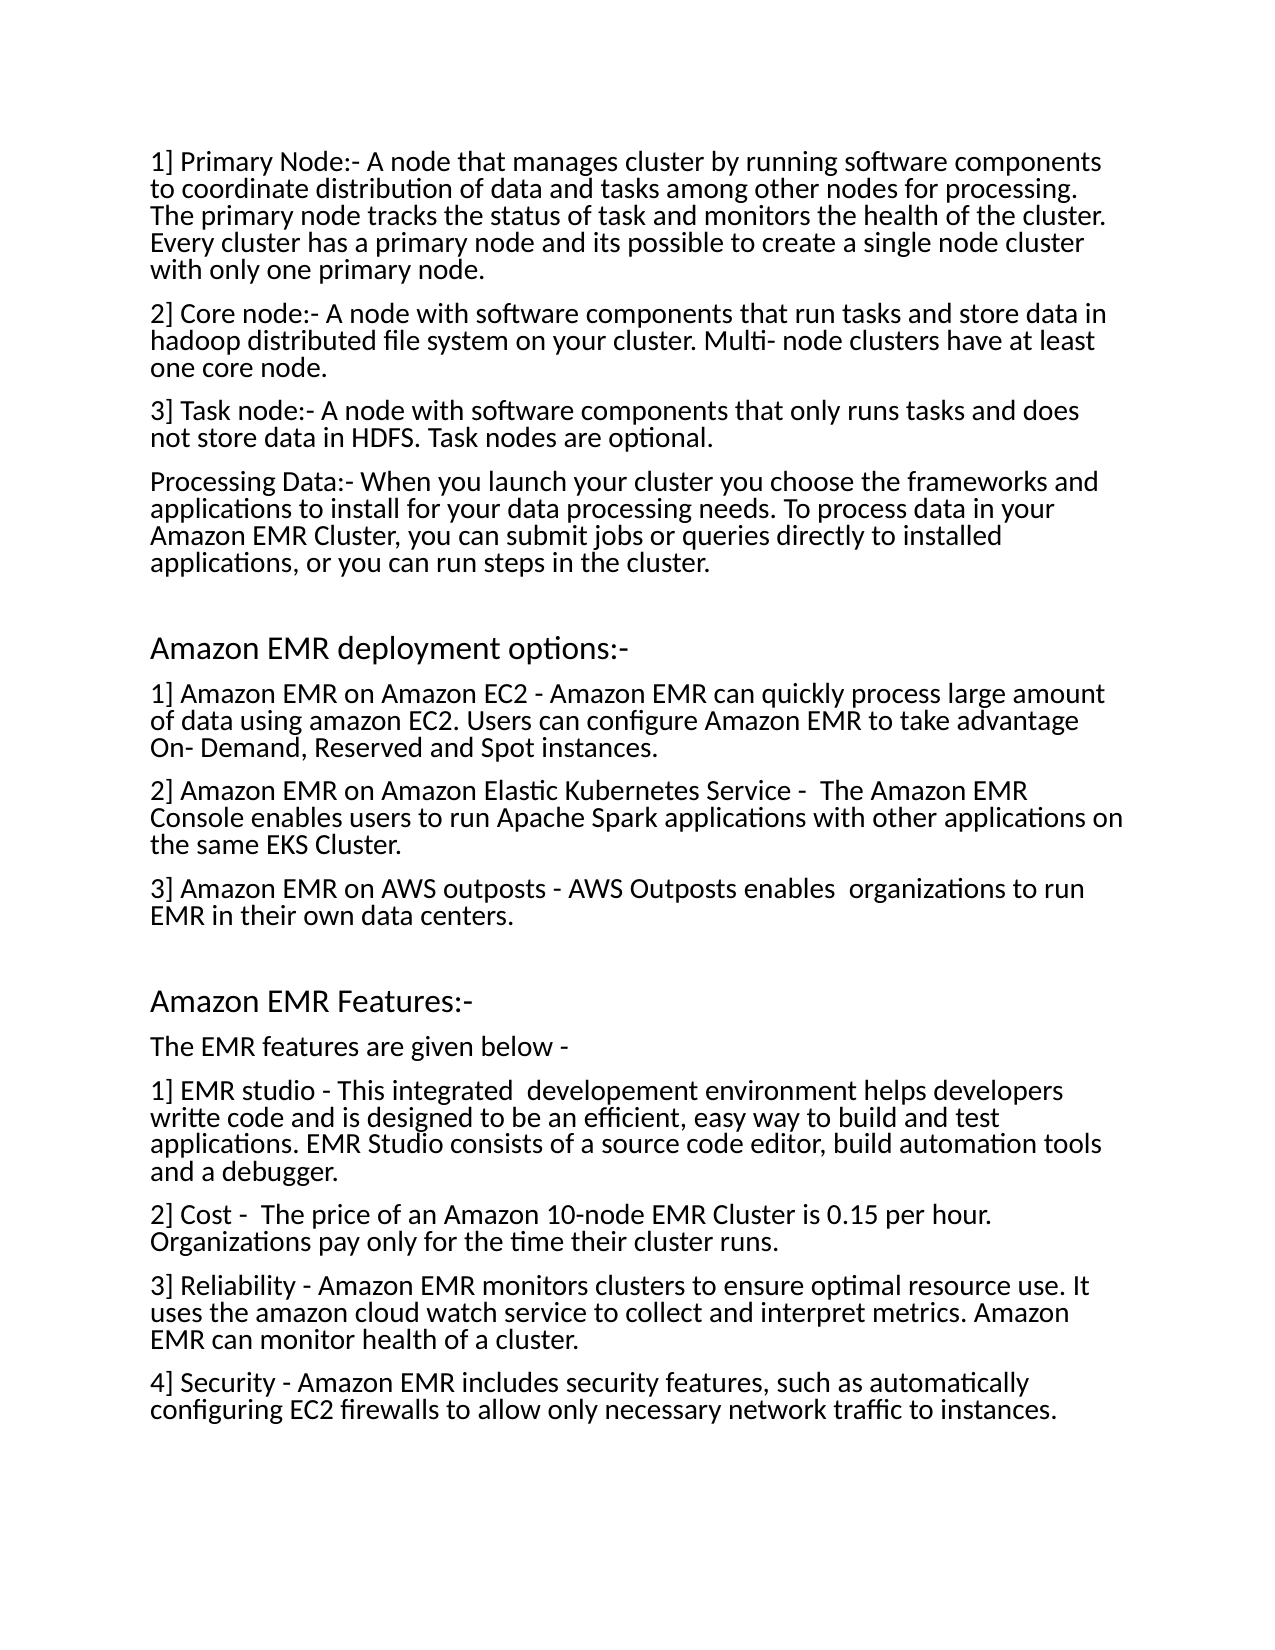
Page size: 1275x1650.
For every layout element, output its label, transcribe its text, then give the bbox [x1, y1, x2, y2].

text Amazon EMR Features:- [150, 991, 1125, 1018]
text 2] Core node:- A node with software components that run tasks and store data in hadoop distributed file system on your cluster. Multi- node clusters have at least one core node. [150, 302, 1125, 382]
text 2] Amazon EMR on Amazon Elastic Kubernetes Service - The Amazon EMR Console enables users to run Apache Spark applications with other applications on the same EKS Cluster. [150, 779, 1125, 860]
text 1] Primary Node:- A node that manages cluster by running software components to coordinate distribution of data and tasks among other nodes for processing. The primary node tracks the status of task and monitors the health of the cluster. Every cluster has a primary node and its possible to create a single node cluster with only one primary node. [150, 150, 1125, 285]
text 3] Reliability - Amazon EMR monitors clusters to ensure optimal resource use. It uses the amazon cloud watch service to collect and interpret metrics. Amazon EMR can monitor health of a cluster. [150, 1274, 1125, 1354]
text Amazon EMR deployment options:- [150, 638, 1125, 665]
text 4] Security - Amazon EMR includes security features, such as automatically configuring EC2 firewalls to allow only necessary network traffic to instances. [150, 1371, 1125, 1425]
text 3] Task node:- A node with software components that only runs tasks and does not store data in HDFS. Task nodes are optional. [150, 399, 1125, 453]
text 2] Cost - The price of an Amazon 10-node EMR Cluster is 0.15 per hour. Organizations pay only for the time their cluster runs. [150, 1203, 1125, 1257]
text The EMR features are given below - [150, 1035, 1125, 1062]
text 1] EMR studio - This integrated developement environment helps developers writte code and is designed to be an efficient, easy way to build and test applications. EMR Studio consists of a source code editor, build automation tools and a debugger. [150, 1078, 1125, 1186]
text 1] Amazon EMR on Amazon EC2 - Amazon EMR can quickly process large amount of data using amazon EC2. Users can configure Amazon EMR to take advantage On- Demand, Reserved and Spot instances. [150, 682, 1125, 763]
text Processing Data:- When you launch your cluster you choose the frameworks and applications to install for your data processing needs. To process data in your Amazon EMR Cluster, you can submit jobs or queries directly to installed applications, or you can run steps in the cluster. [150, 470, 1125, 578]
text 3] Amazon EMR on AWS outposts - AWS Outposts enables organizations to run EMR in their own data centers. [150, 877, 1125, 931]
